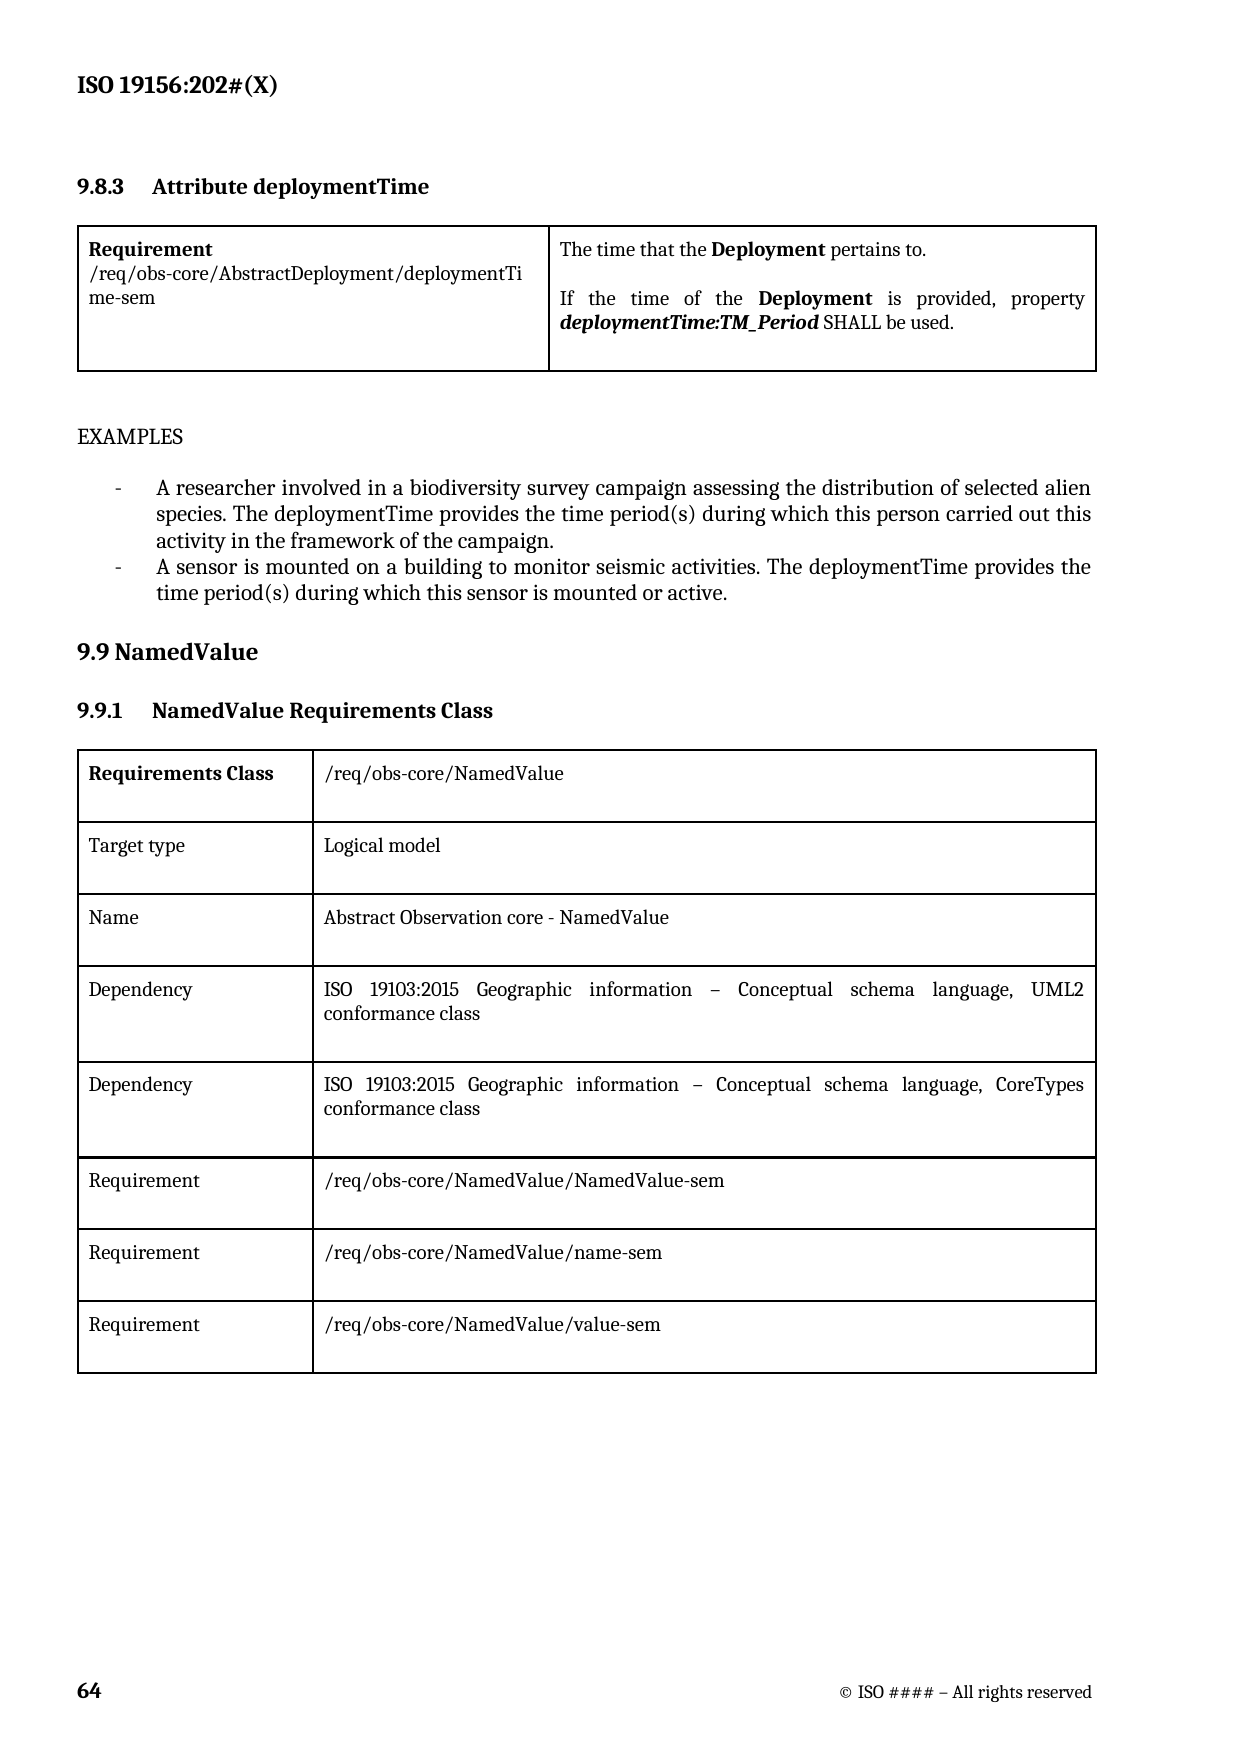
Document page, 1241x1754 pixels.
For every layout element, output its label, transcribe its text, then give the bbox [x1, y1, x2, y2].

table_cell Dependency [79, 967, 312, 1061]
subtitle NamedValue [77, 638, 1092, 667]
subtitle Attribute deploymentTime [77, 174, 1092, 200]
subtitle NamedValue Requirements Class [77, 698, 1092, 724]
table_cell /req/obs-core/NamedValue/NamedValue-sem [314, 1159, 1095, 1228]
table_cell Target type [79, 823, 312, 893]
list A sensor is mounted on a building to monitor seismic activities. The deploymentTime provides the time period(s) during which this sensor is mounted or active. [114, 554, 1092, 607]
table_cell Requirement [79, 1302, 312, 1372]
table_cell Requirement [79, 1230, 312, 1300]
table_cell ISO 19103:2015 Geographic information – Conceptual schema language, UML2 conformance class [314, 967, 1095, 1061]
table_cell /req/obs-core/NamedValue/name-sem [314, 1230, 1095, 1300]
table_cell Logical model [314, 823, 1095, 893]
table_cell ISO 19103:2015 Geographic information – Conceptual schema language, CoreTypes conformance class [314, 1063, 1095, 1156]
list A researcher involved in a biodiversity survey campaign assessing the distribution of selected alien species. The deploymentTime provides the time period(s) during which this person carried out this activity in the framework of the campaign. [114, 475, 1092, 554]
table_cell Abstract Observation core - NamedValue [314, 895, 1095, 965]
table_header /req/obs-core/NamedValue [314, 751, 1095, 821]
table_cell /req/obs-core/NamedValue/value-sem [314, 1302, 1095, 1372]
table_cell Requirement [79, 1159, 312, 1228]
table_cell Dependency [79, 1063, 312, 1156]
table_header Requirement /req/obs-core/AbstractDeployment/deploymentTime-sem [79, 227, 548, 370]
table_cell Name [79, 895, 312, 965]
text EXAMPLES [77, 423, 1092, 450]
table_header Requirements Class [79, 751, 312, 821]
table_header The time that the Deployment pertains to. If the time of the Deployment is provided, property deploymentTime:TM_Period SHALL be used. [550, 227, 1095, 370]
